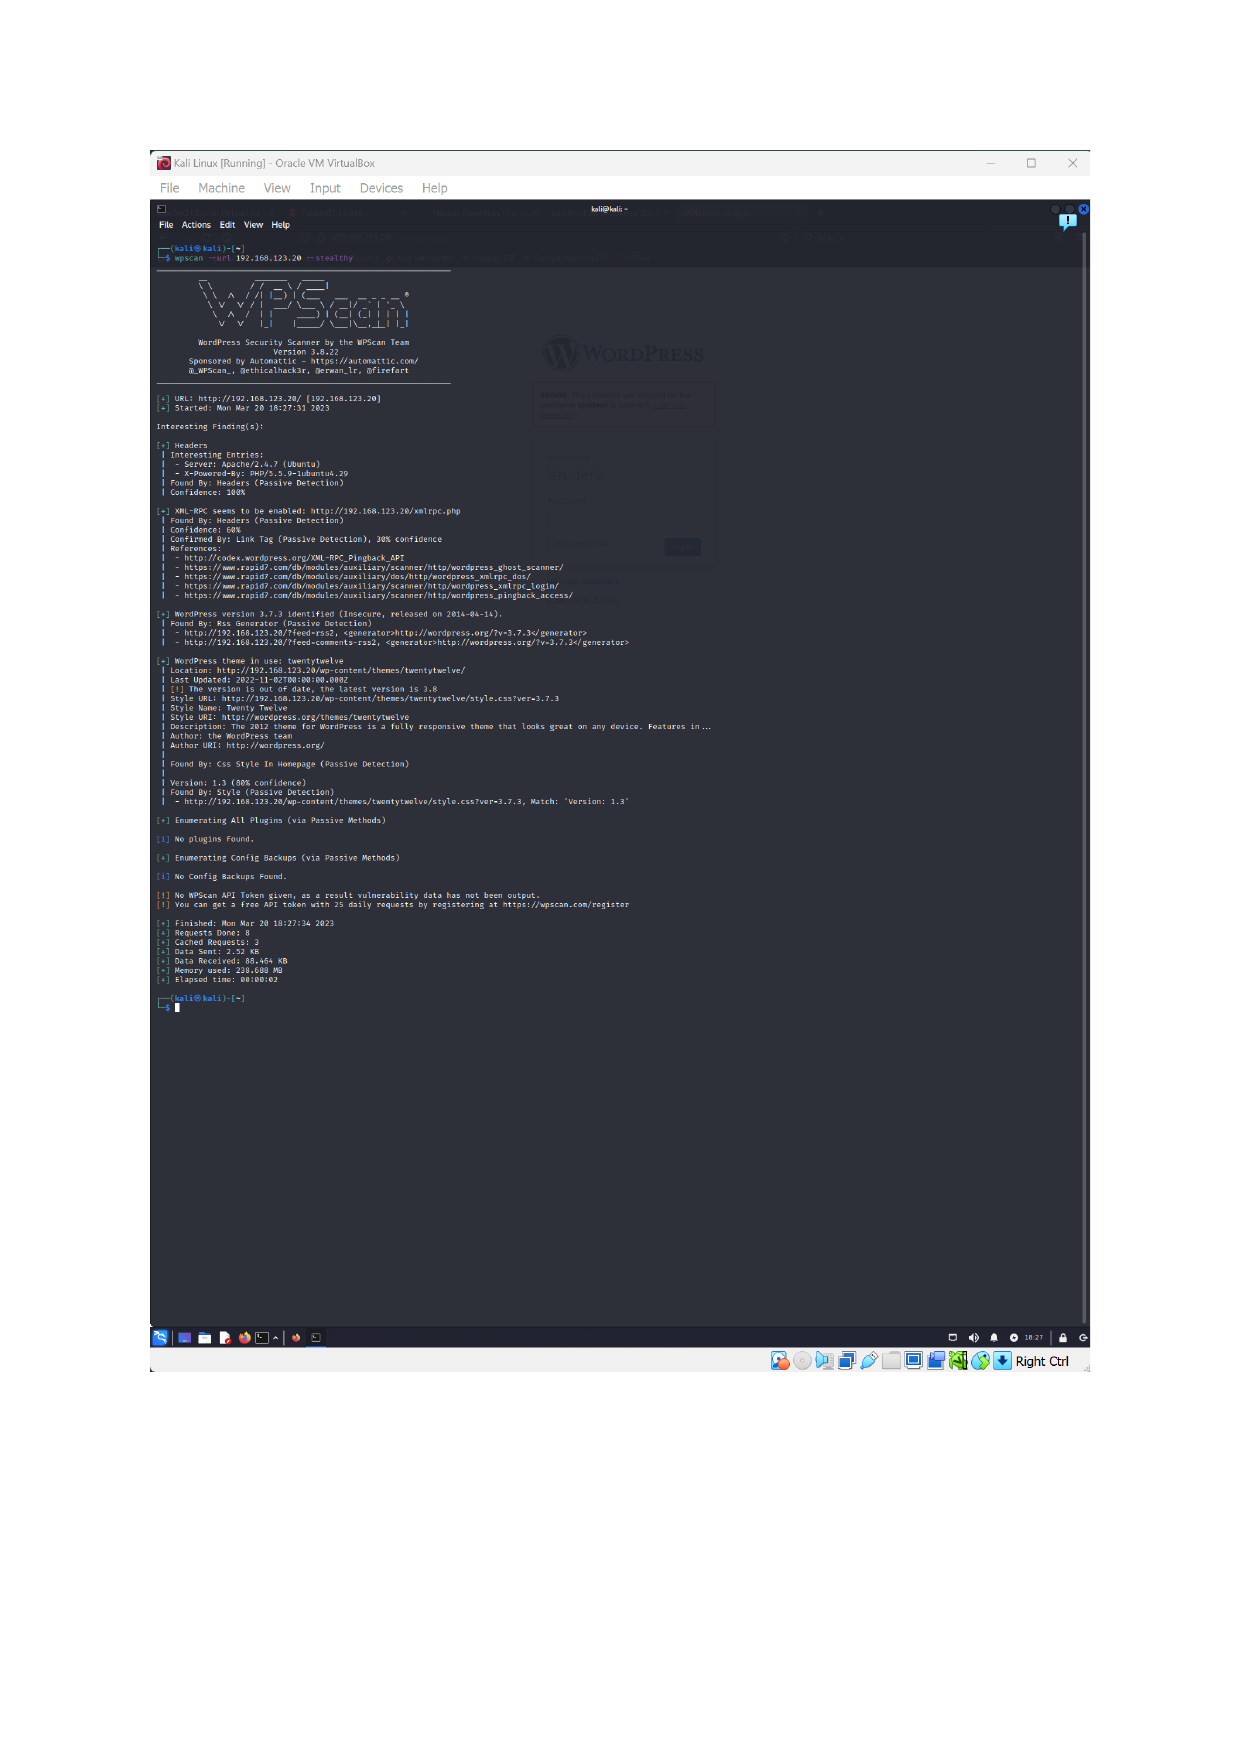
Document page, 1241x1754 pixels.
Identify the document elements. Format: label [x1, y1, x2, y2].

picture [150, 150, 1091, 1372]
